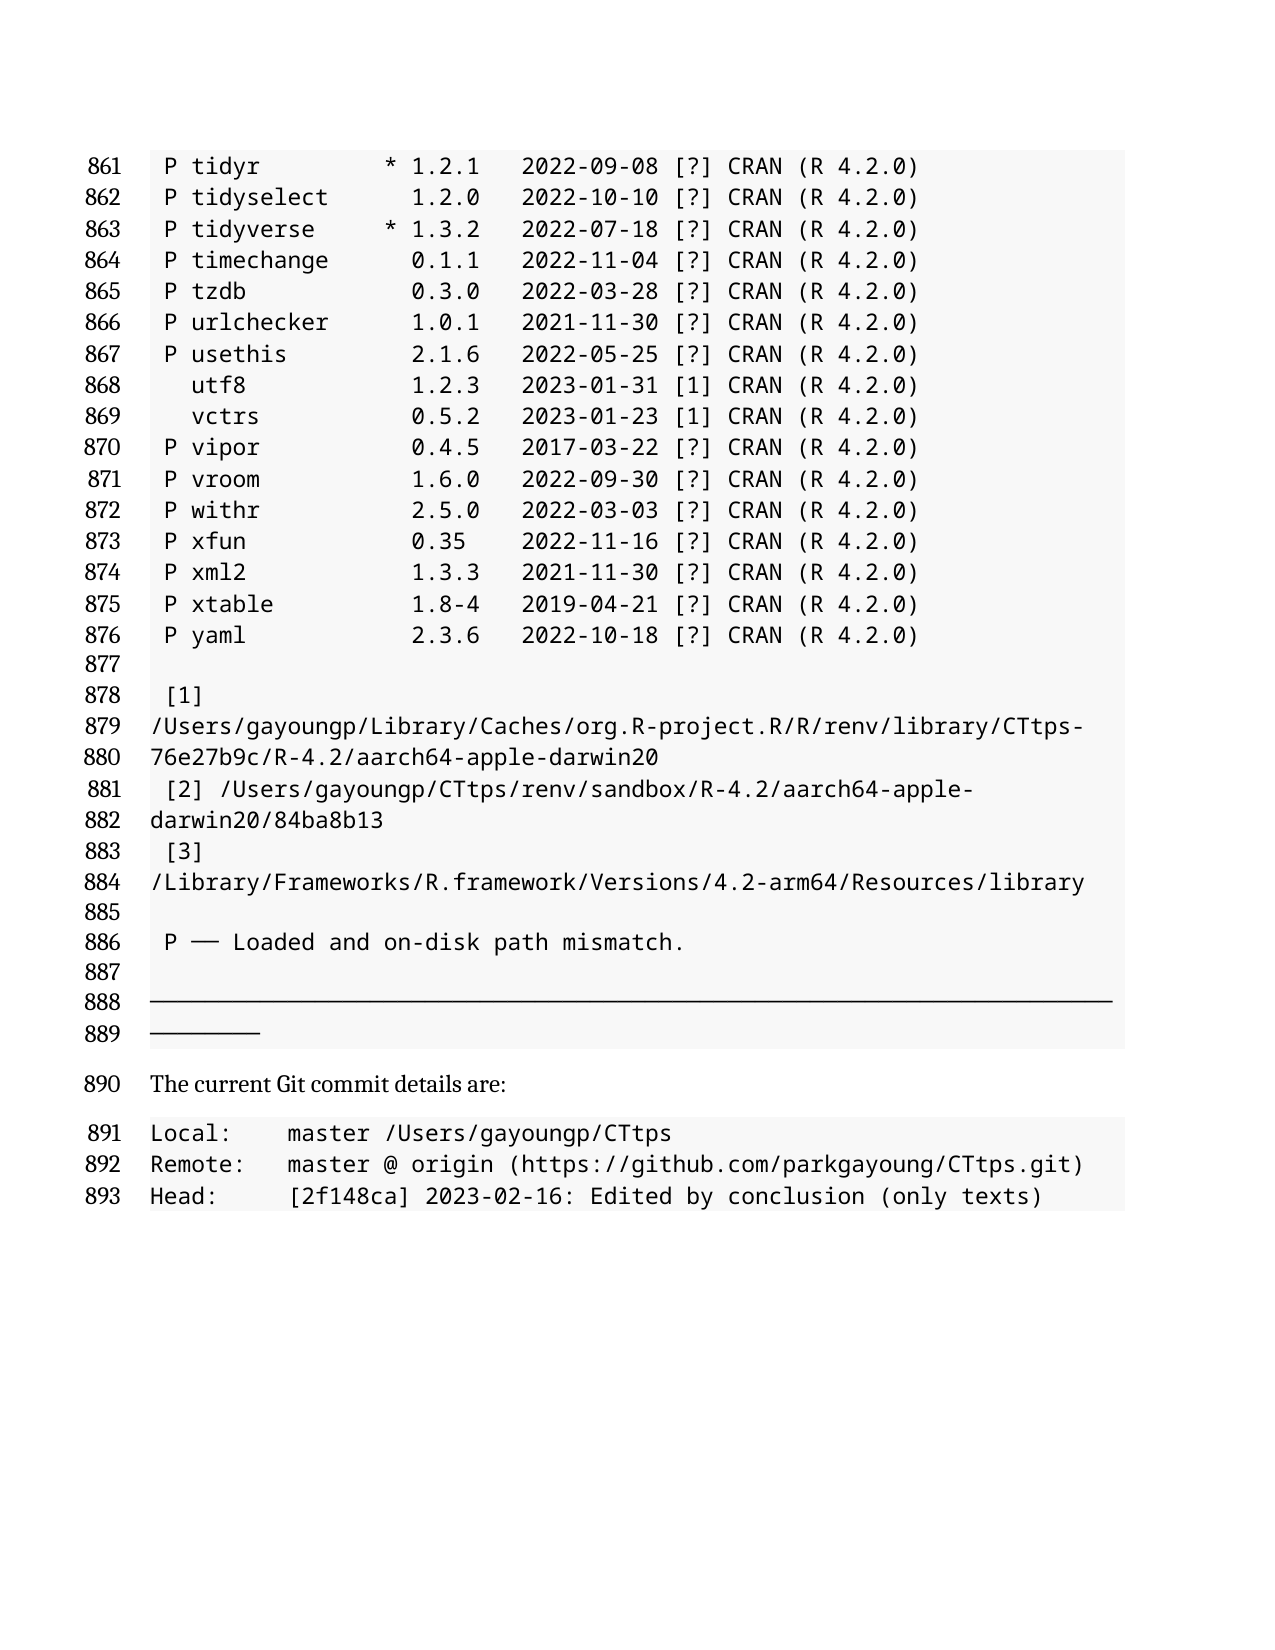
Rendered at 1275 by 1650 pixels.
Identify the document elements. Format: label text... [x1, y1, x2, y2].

text Local: master /Users/gayoungp/CTtps Remote: master @ origin (https://github.com/parkgayoung/CTtps.git) Head: [2f148ca] 2023-02-16: Edited by conclusion (only texts) [150, 1117, 1125, 1211]
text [150, 150, 1125, 1049]
text The current Git commit details are: [150, 1069, 1125, 1098]
